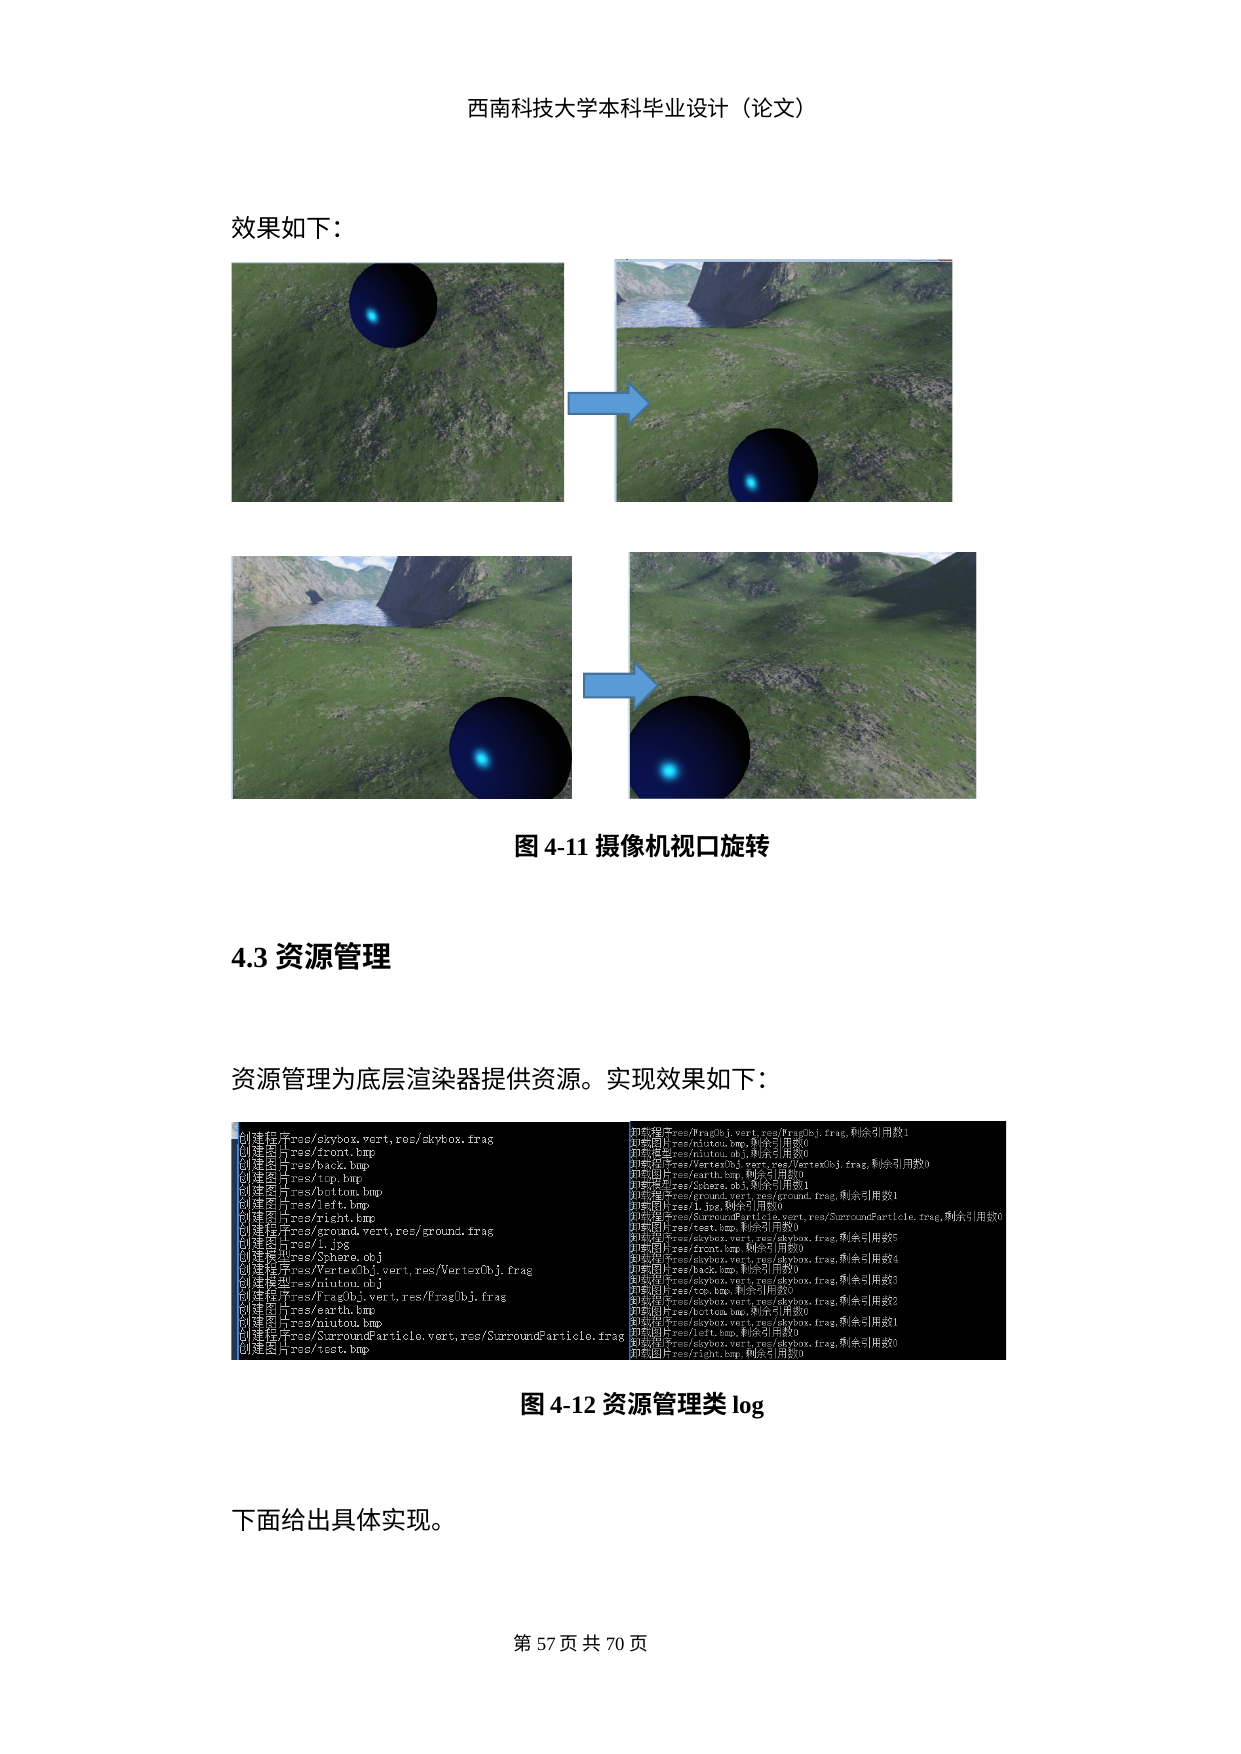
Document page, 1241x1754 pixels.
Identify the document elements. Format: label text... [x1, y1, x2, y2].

picture [231, 1121, 1007, 1360]
text 资源管理为底层渲染器提供资源。实现效果如下： [187, 1045, 1053, 1110]
text 效果如下： [187, 194, 1053, 259]
picture [628, 552, 977, 799]
text 下面给出具体实现。 [187, 1486, 1053, 1551]
text 图4-11 摄像机视口旋转 [187, 812, 1053, 877]
picture [231, 556, 572, 799]
subtitle 4.3 资源管理 [187, 922, 1053, 987]
text 图4-12 资源管理类log [187, 1370, 1053, 1435]
picture [231, 262, 565, 502]
picture [614, 259, 953, 502]
